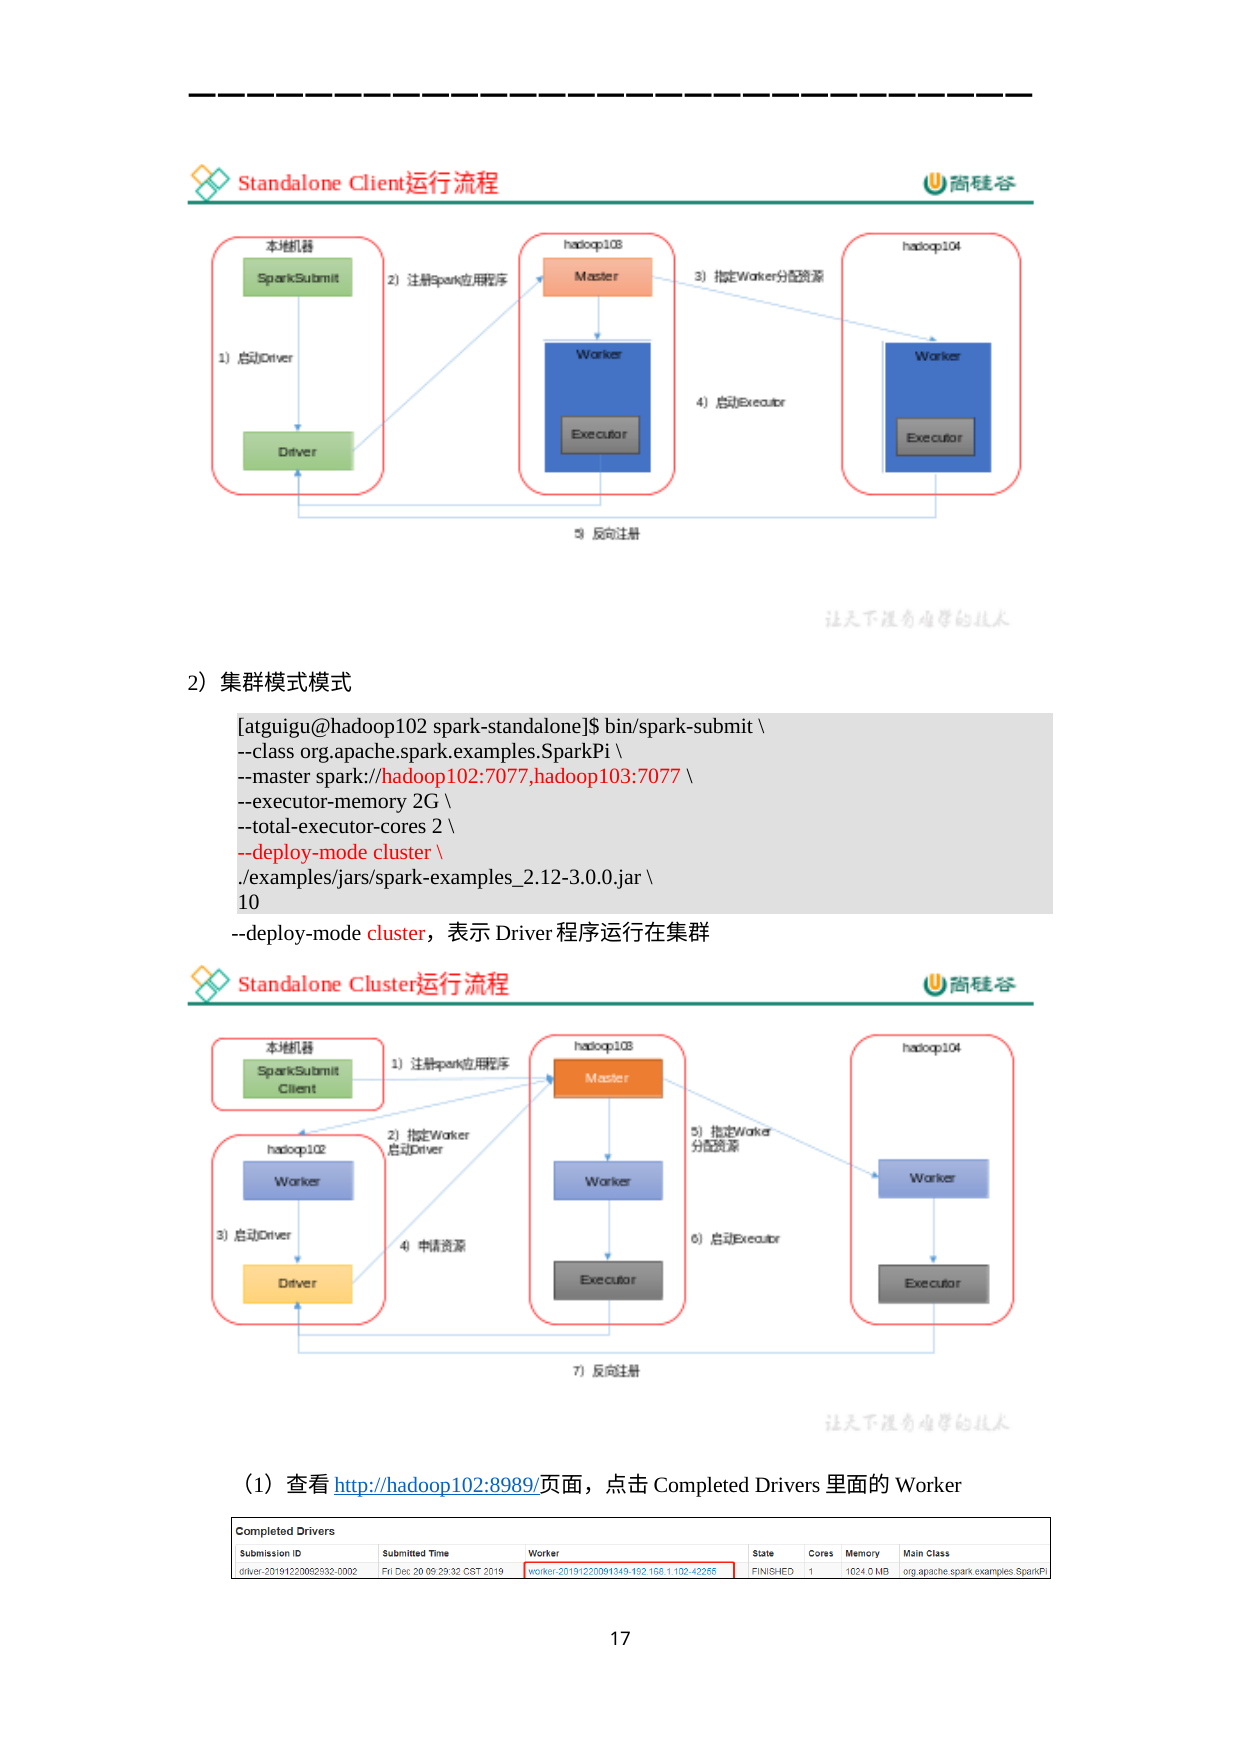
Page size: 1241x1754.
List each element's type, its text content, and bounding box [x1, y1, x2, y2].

text --master spark://hadoop102:7077,hadoop103:7077 \ [237, 763, 1053, 788]
text 10 [237, 889, 1053, 914]
text --total-executor-cores 2 \ [237, 813, 1053, 839]
text ./examples/jars/spark-examples_2.12-3.0.0.jar \ [237, 864, 1053, 889]
picture [232, 1518, 1050, 1578]
text （1）查看http://hadoop102:8989/页面，点击Completed Drivers里面的Worker [187, 1467, 1053, 1499]
text [atguigu@hadoop102 spark-standalone]$ bin/spark-submit \ [237, 713, 1053, 738]
text 2）集群模式模式 [187, 664, 1053, 697]
text --deploy-mode cluster \ [237, 839, 1053, 864]
text --executor-memory 2G \ [237, 788, 1053, 813]
text --class org.apache.spark.examples.SparkPi \ [237, 738, 1053, 763]
text --deploy-mode cluster，表示Driver程序运行在集群 [187, 914, 1053, 947]
